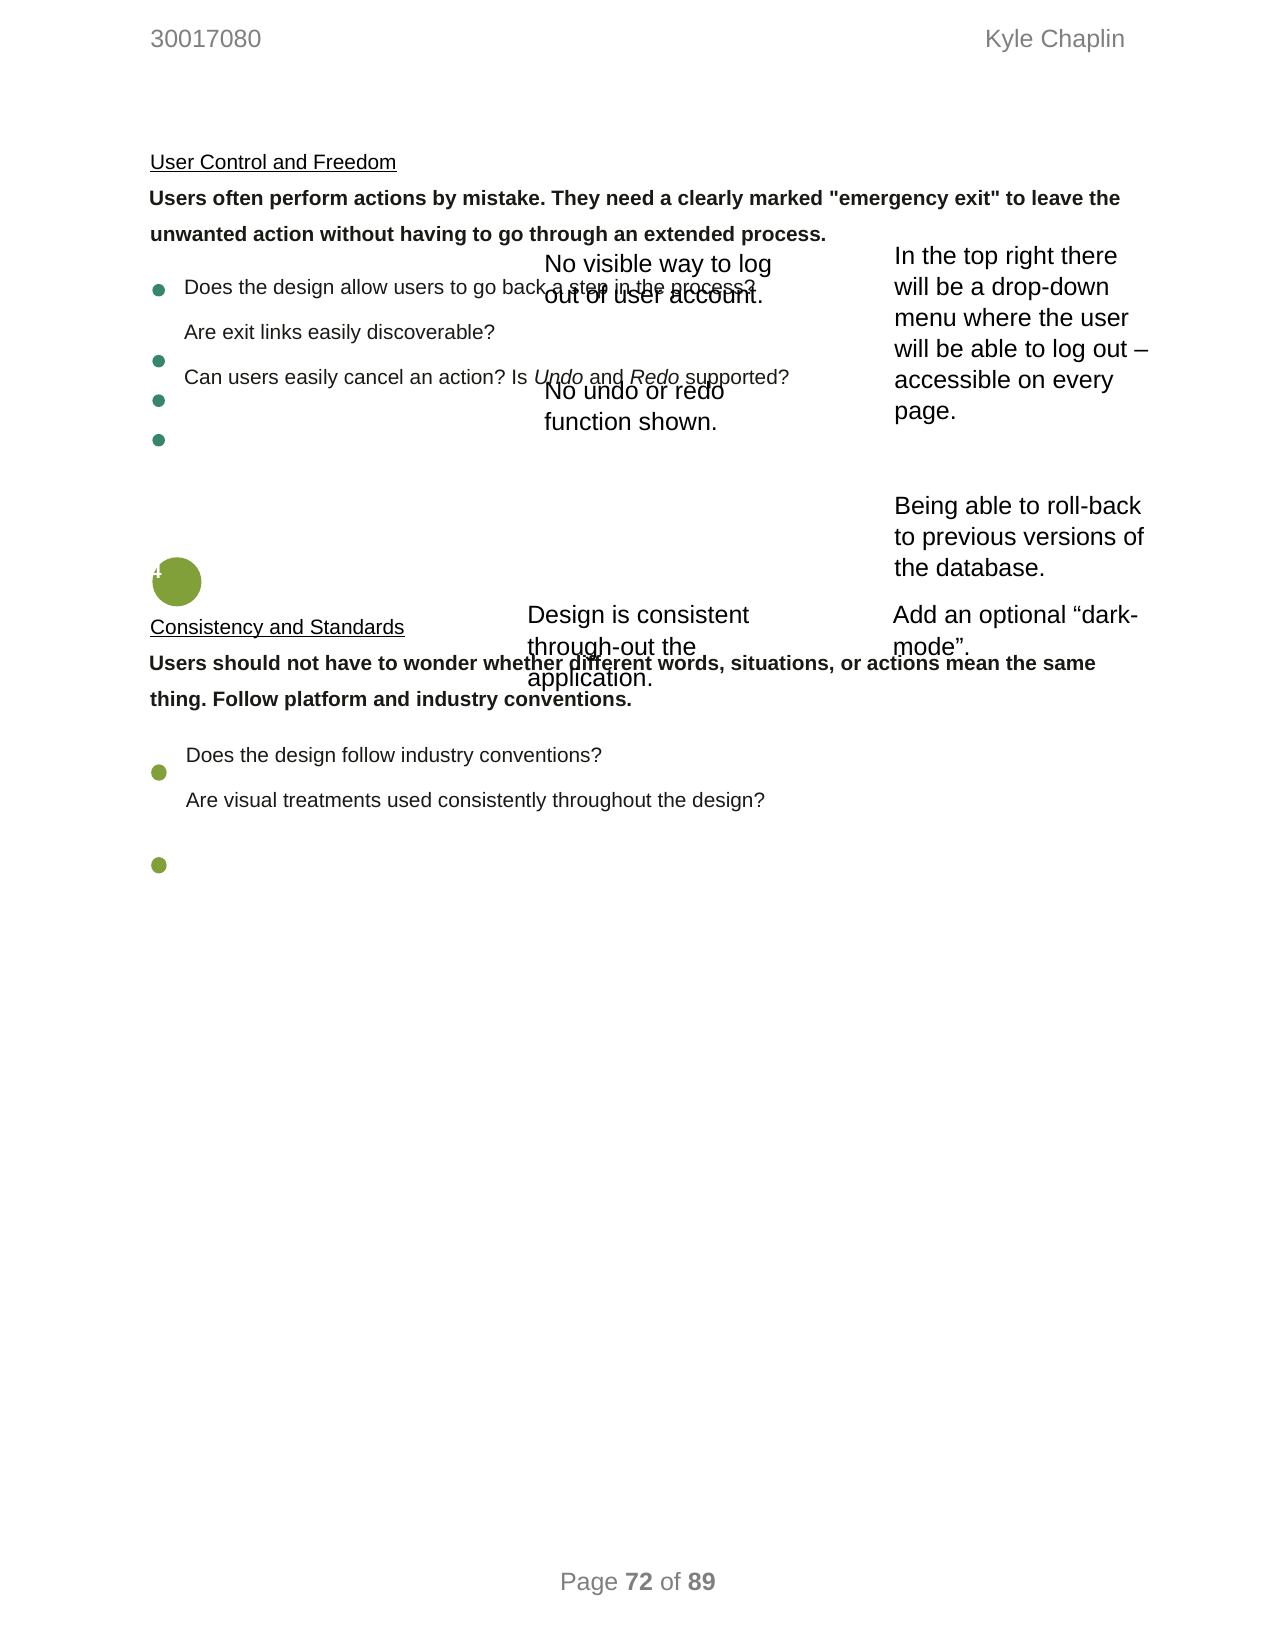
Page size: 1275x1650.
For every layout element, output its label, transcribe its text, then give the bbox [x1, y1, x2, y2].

text Does the design allow users to go back a step in the process? [149, 274, 1125, 298]
text 4 [150, 559, 1125, 583]
text Are exit links easily discoverable? [149, 320, 1125, 344]
text Can users easily cancel an action? Is Undo and Redo supported? [149, 365, 1125, 389]
text Users often perform actions by mistake. They need a clearly marked "emergency exit" to leave the unwanted action without having to go through an extended process. [149, 186, 1125, 246]
subtitle User Control and Freedom [150, 150, 1125, 174]
text Are visual treatments used consistently throughout the design? [149, 788, 1125, 812]
text Does the design follow industry conventions? [149, 743, 1125, 767]
subtitle Consistency and Standards [150, 614, 1125, 638]
text Users should not have to wonder whether different words, situations, or actions mean the same thing. Follow platform and industry conventions. [149, 651, 1125, 710]
